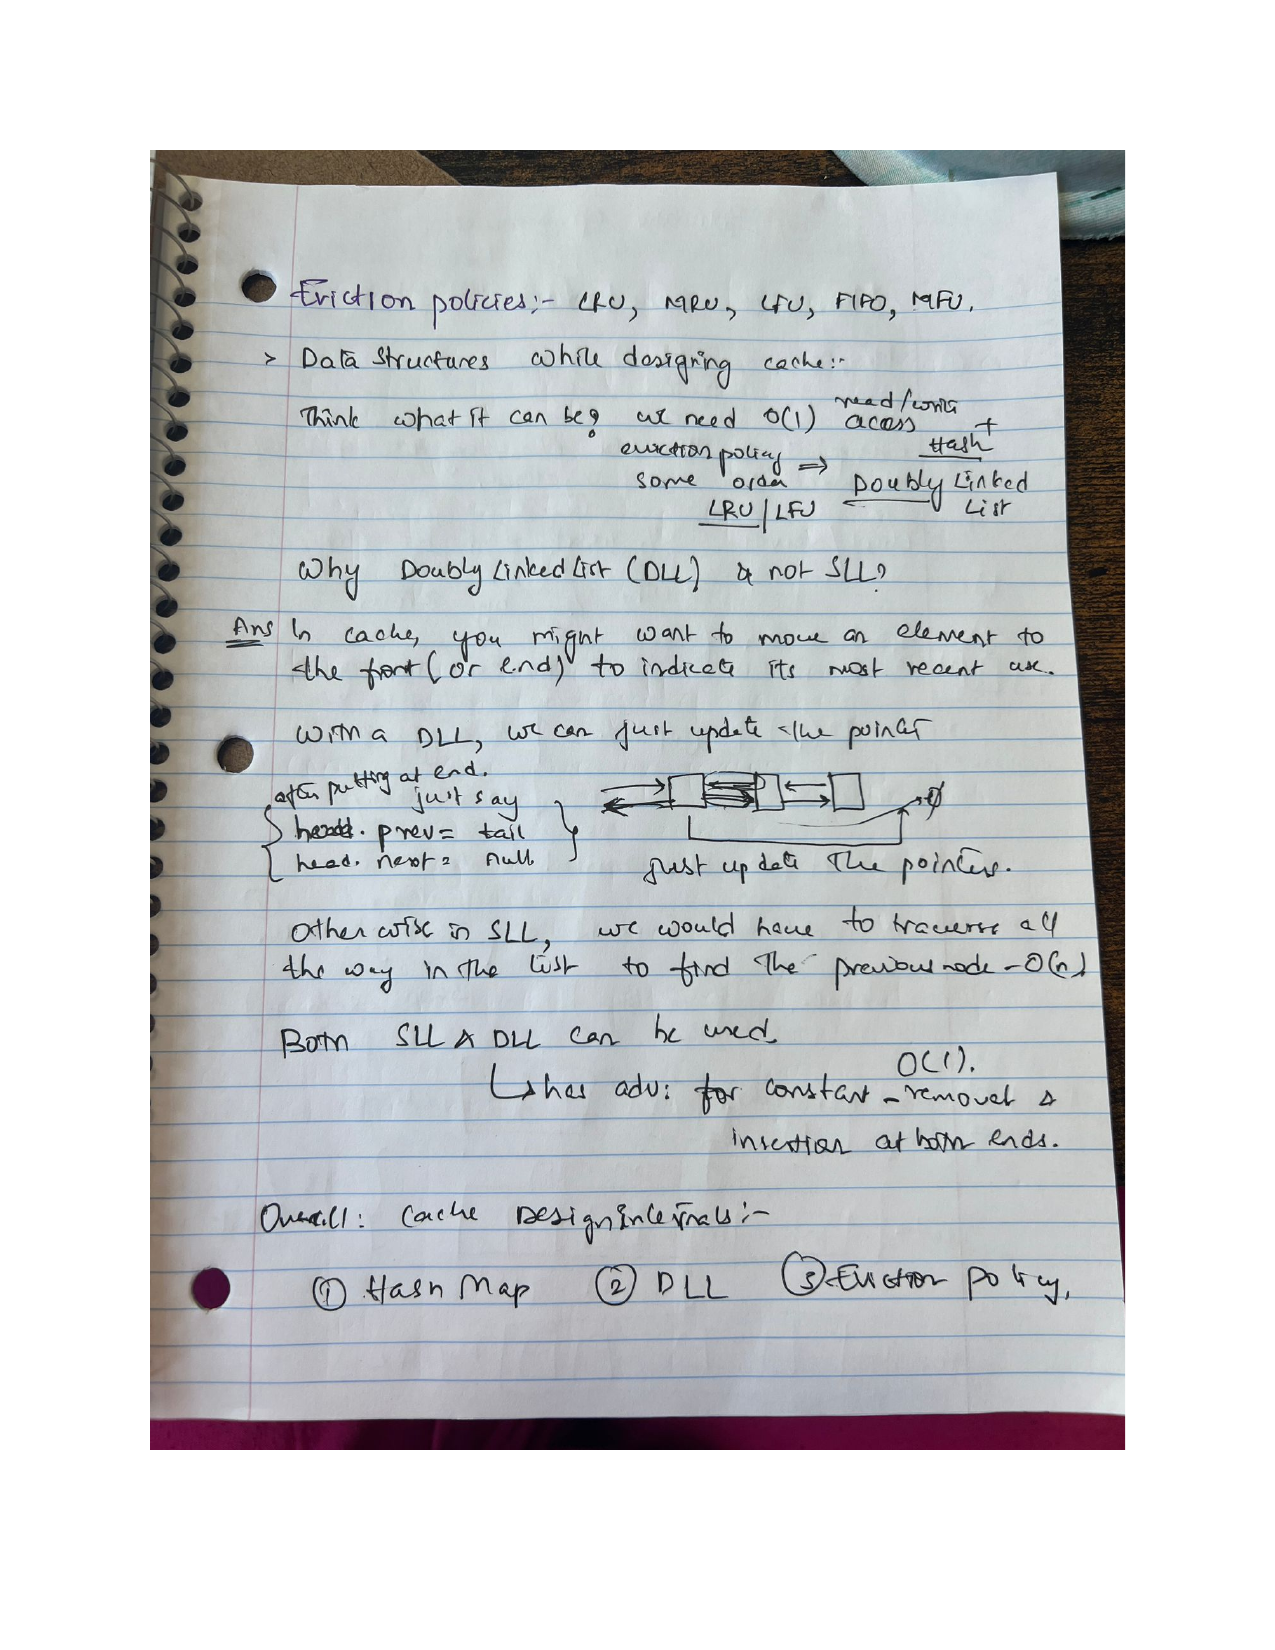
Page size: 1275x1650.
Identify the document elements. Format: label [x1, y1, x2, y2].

picture [150, 150, 1125, 1450]
